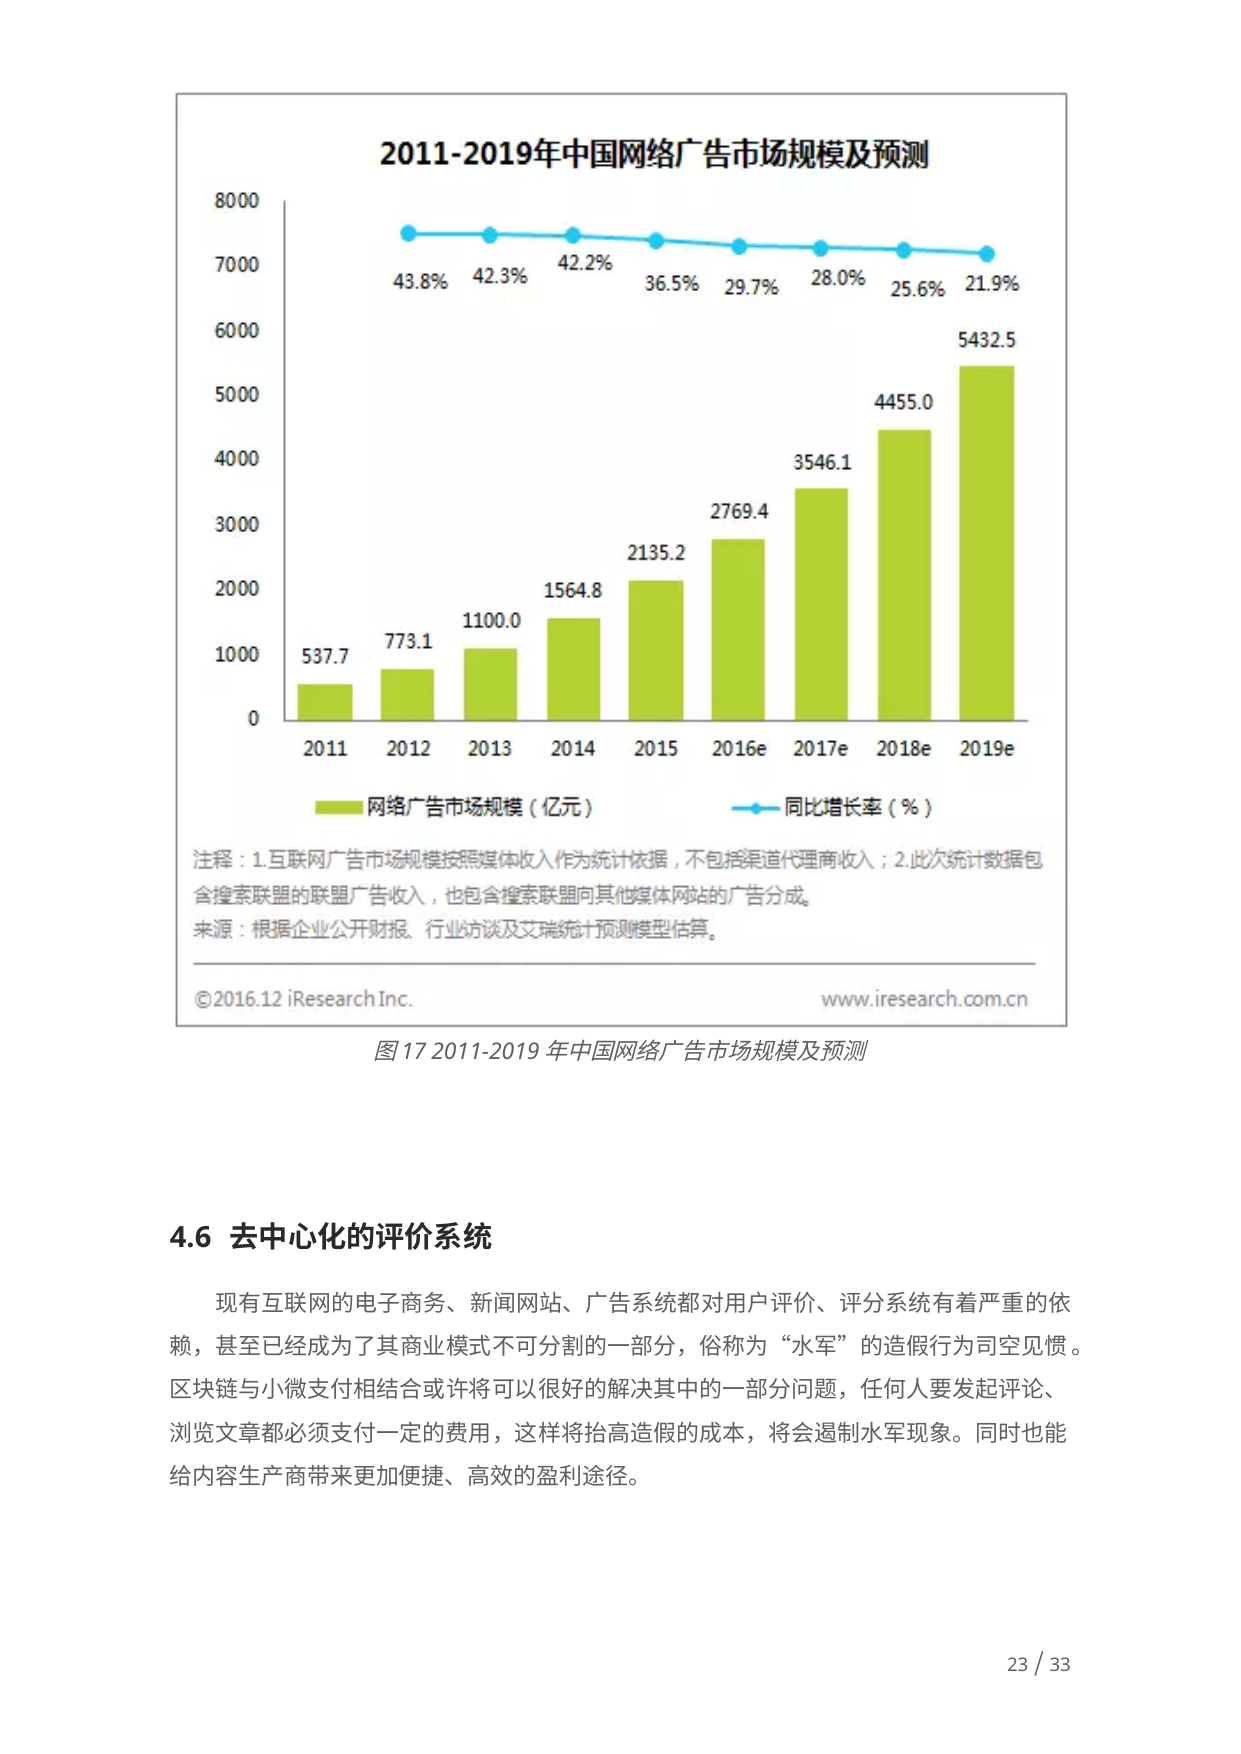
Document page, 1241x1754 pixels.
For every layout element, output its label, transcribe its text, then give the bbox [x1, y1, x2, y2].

picture [169, 82, 1073, 1033]
text 图 17 2011-2019年中国网络广告市场规模及预测 [169, 1033, 1071, 1066]
subtitle 去中心化的评价系统 [169, 1213, 1071, 1256]
text 现有互联网的电子商务、新闻网站、广告系统都对用户评价、评分系统有着严重的依赖，甚至已经成为了其商业模式不可分割的一部分，俗称为“水军”的造假行为司空见惯。区块链与小微支付相结合或许将可以很好的解决其中的一部分问题，任何人要发起评论、浏览文章都必须支付一定的费用，这样将抬高造假的成本，将会遏制水军现象。同时也能给内容生产商带来更加便捷、高效的盈利途径。 [169, 1285, 1071, 1491]
